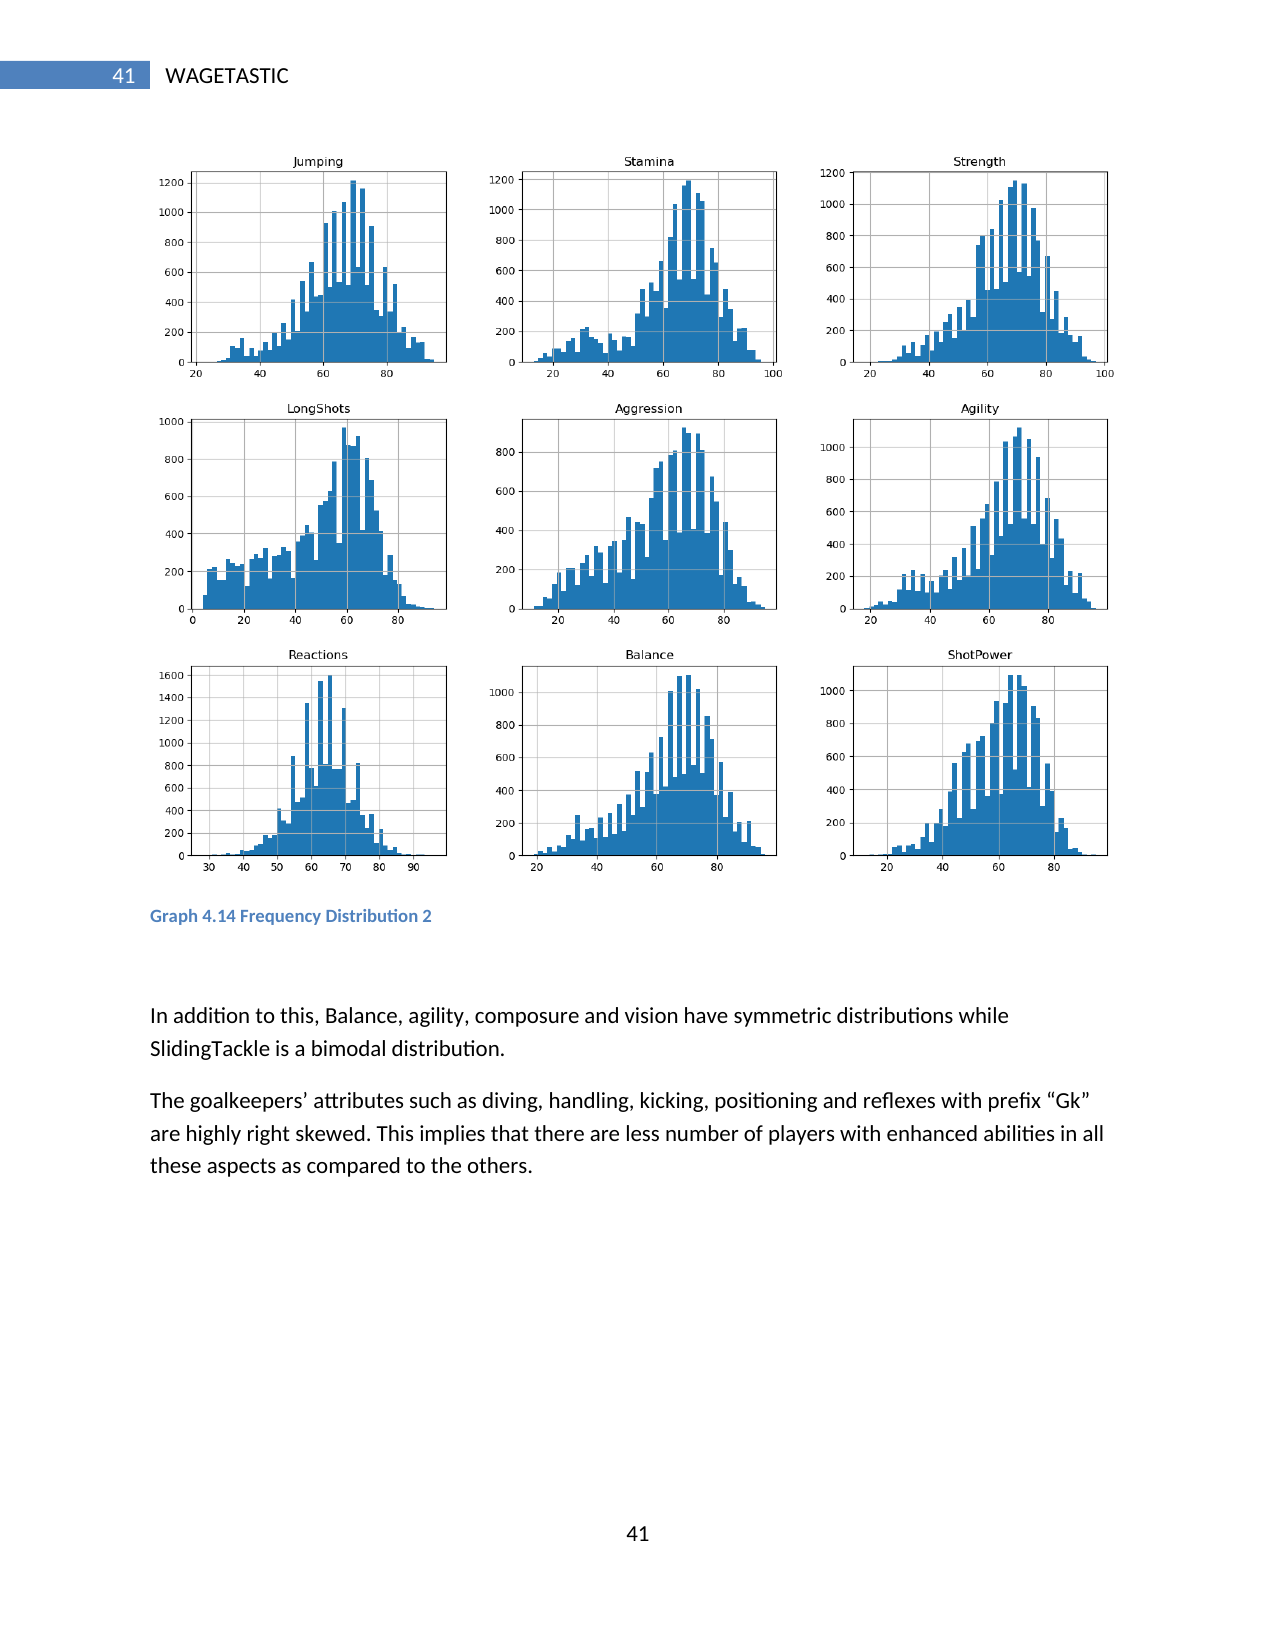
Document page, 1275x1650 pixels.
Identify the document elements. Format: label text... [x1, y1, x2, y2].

text The goalkeepers’ attributes such as diving, handling, kicking, positioning and reflexes with prefix “Gk” are highly right skewed. This implies that there are less number of players with enhanced abilities in all these aspects as compared to the others. [150, 1087, 1125, 1179]
text Graph 4.14 Frequency Distribution 2 [150, 905, 1125, 928]
text In addition to this, Balance, agility, composure and vision have symmetric distributions while SlidingTackle is a bimodal distribution. [150, 1001, 1125, 1062]
picture [150, 150, 1121, 880]
